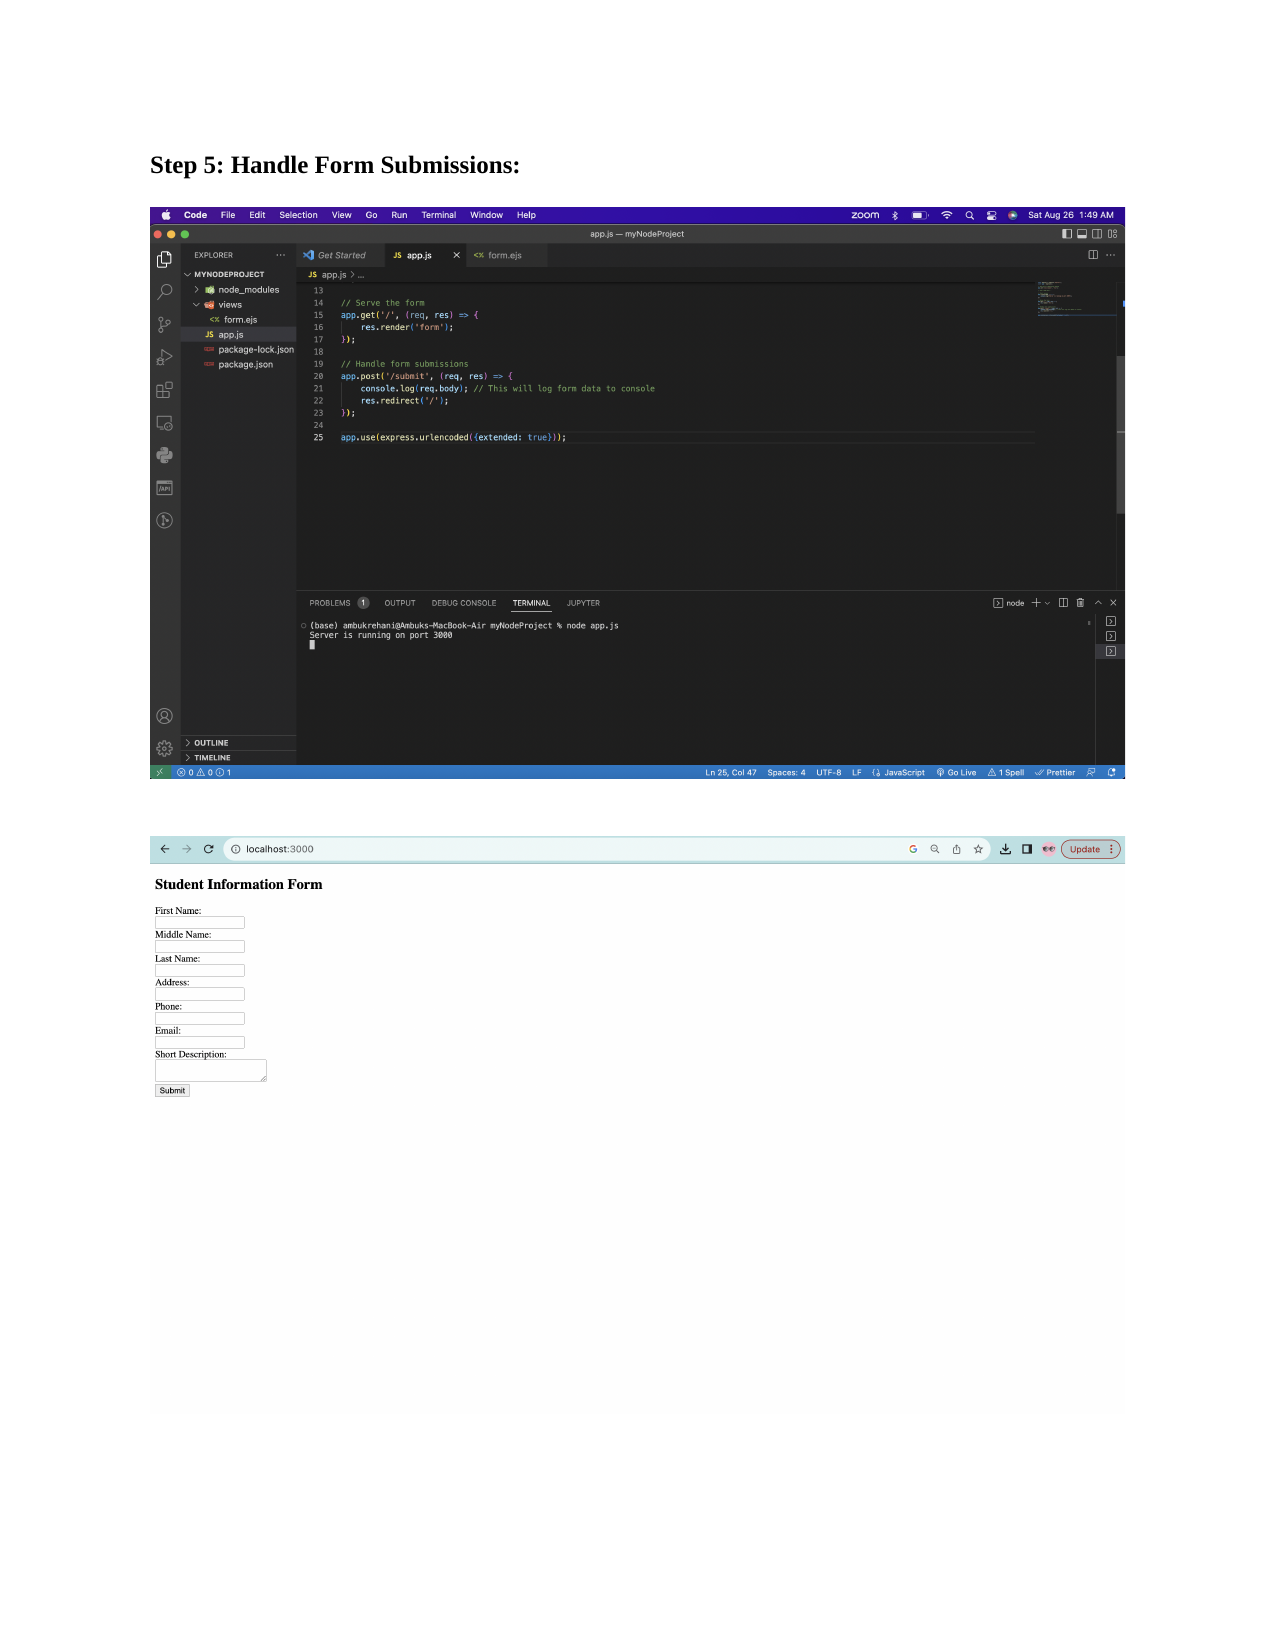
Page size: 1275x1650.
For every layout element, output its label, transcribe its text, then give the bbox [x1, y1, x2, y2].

text Step 5: Handle Form Submissions: [150, 150, 1125, 179]
picture [150, 836, 1125, 1414]
picture [150, 207, 1125, 779]
